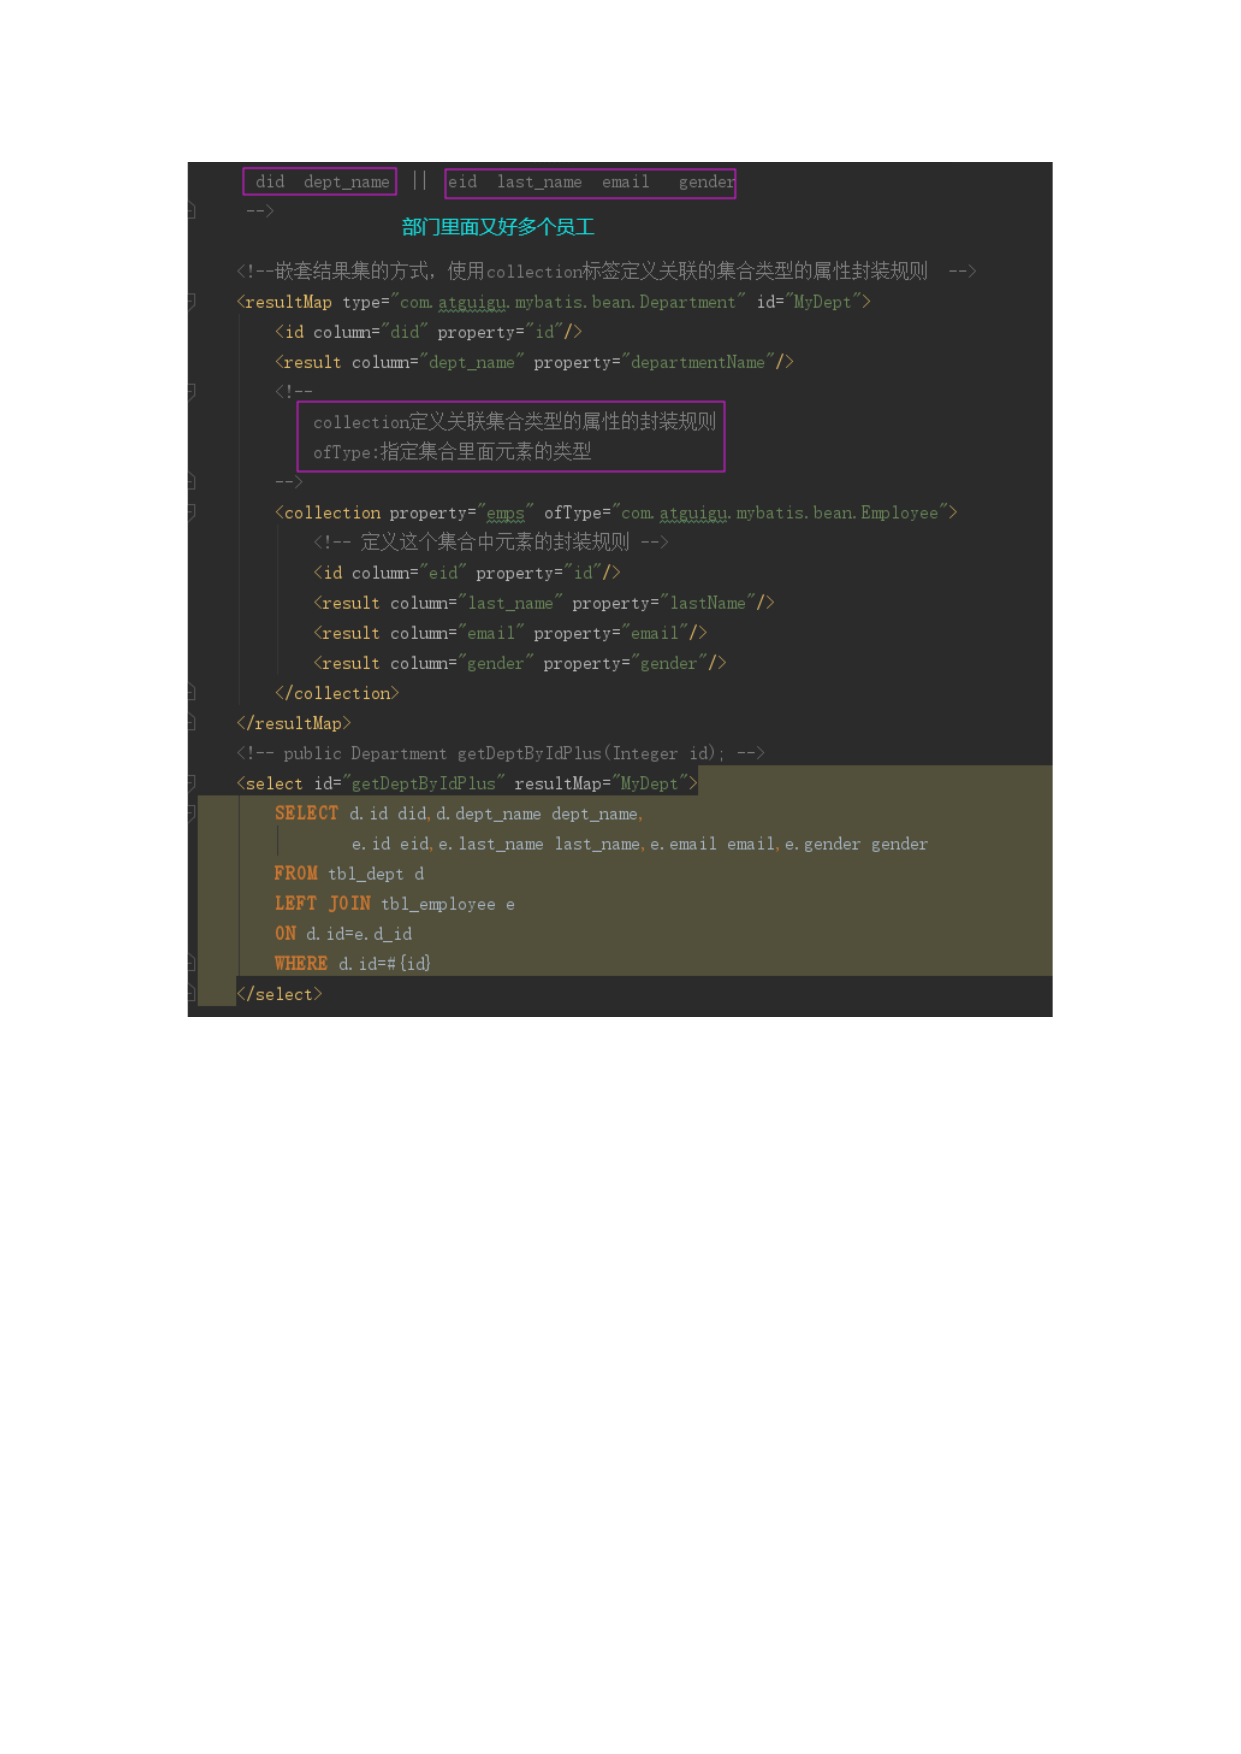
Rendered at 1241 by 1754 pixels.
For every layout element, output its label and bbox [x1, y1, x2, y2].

picture [187, 162, 1053, 1017]
